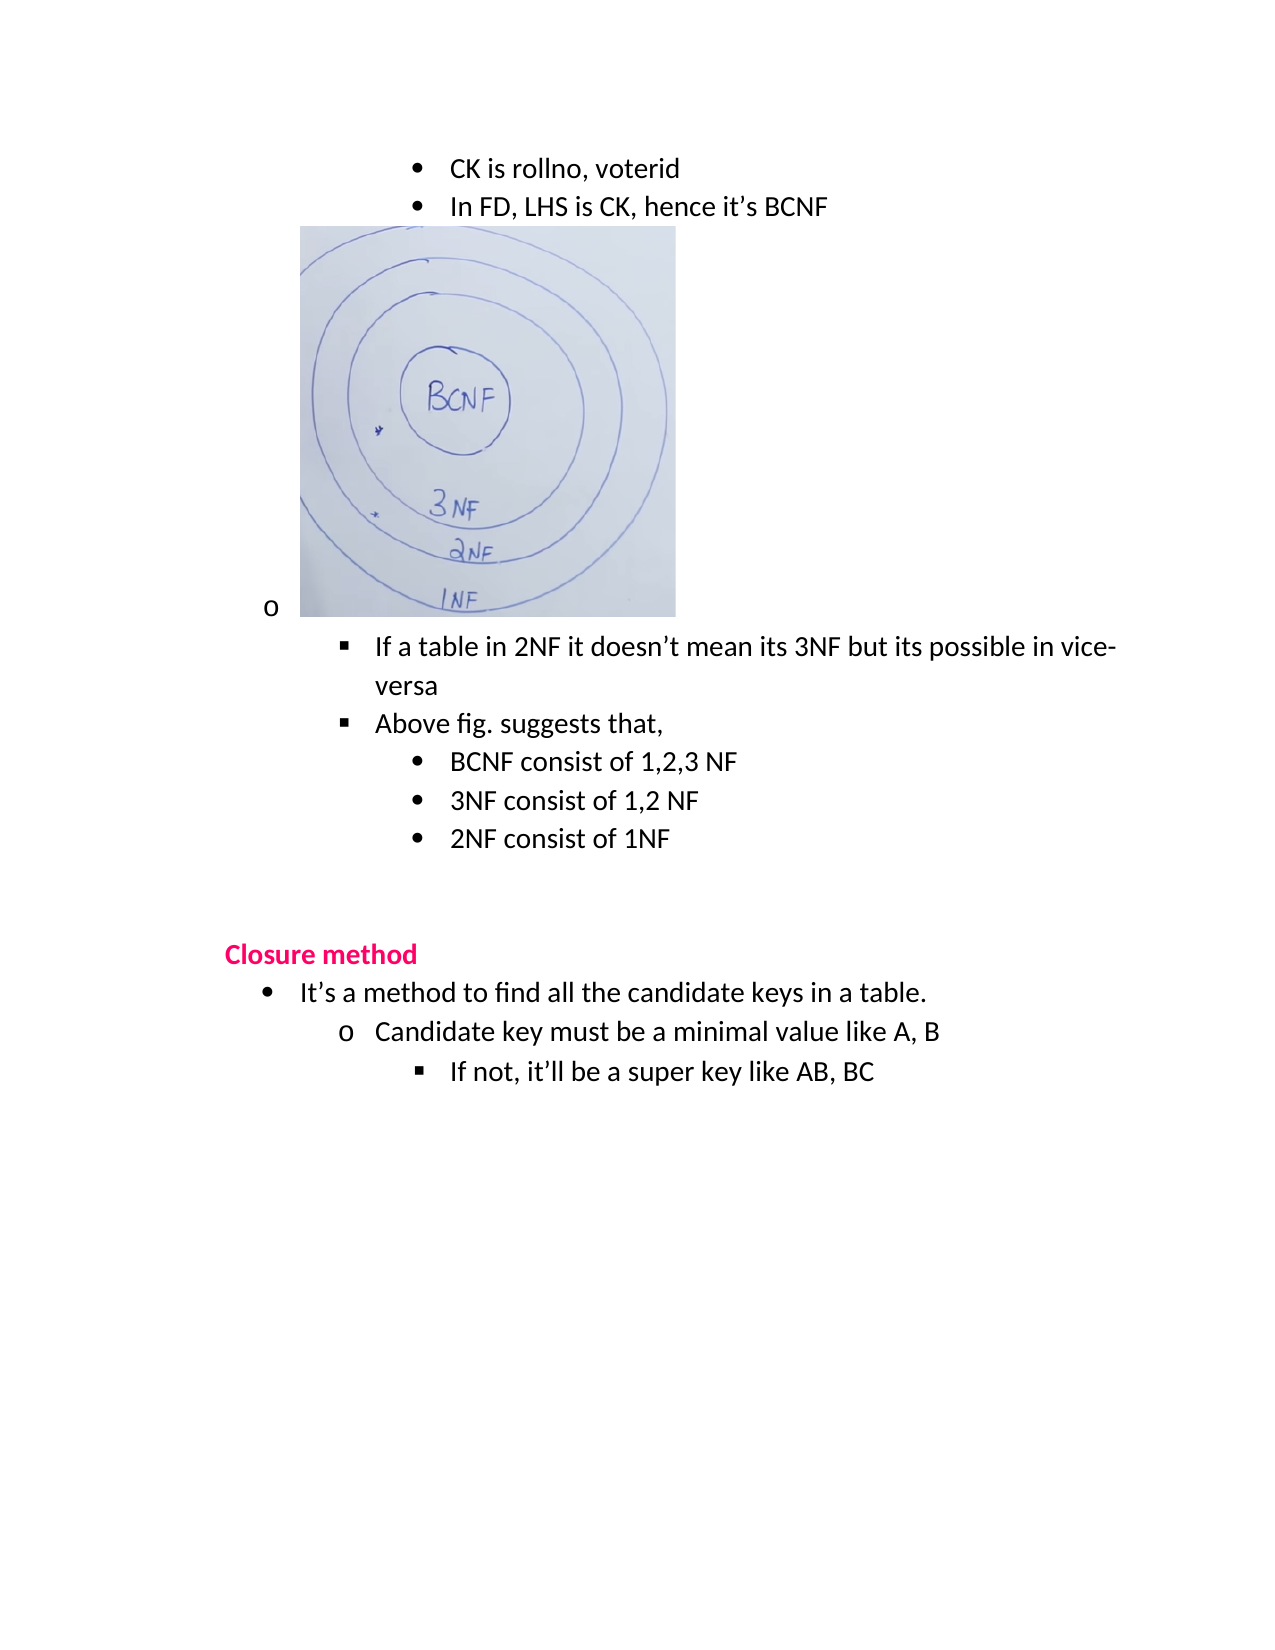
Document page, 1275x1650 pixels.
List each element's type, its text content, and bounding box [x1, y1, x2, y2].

list CK is rollno, voterid [412, 150, 1125, 186]
picture [300, 226, 676, 617]
list 2NF consist of 1NF [412, 820, 1125, 856]
list In FD, LHS is CK, hence it’s BCNF [412, 188, 1125, 224]
list If not, it’ll be a super key like AB, BC [412, 1053, 1125, 1088]
list 3NF consist of 1,2 NF [412, 782, 1125, 818]
list If a table in 2NF it doesn’t mean its 3NF but its possible in vice-versa [337, 628, 1125, 702]
list Candidate key must be a minimal value like A, B [337, 1013, 1125, 1050]
list Above fig. suggests that, [337, 705, 1125, 741]
list Closure method [225, 936, 1125, 971]
list It’s a method to find all the candidate keys in a table. [262, 974, 1125, 1010]
list BCNF consist of 1,2,3 NF [412, 743, 1125, 779]
